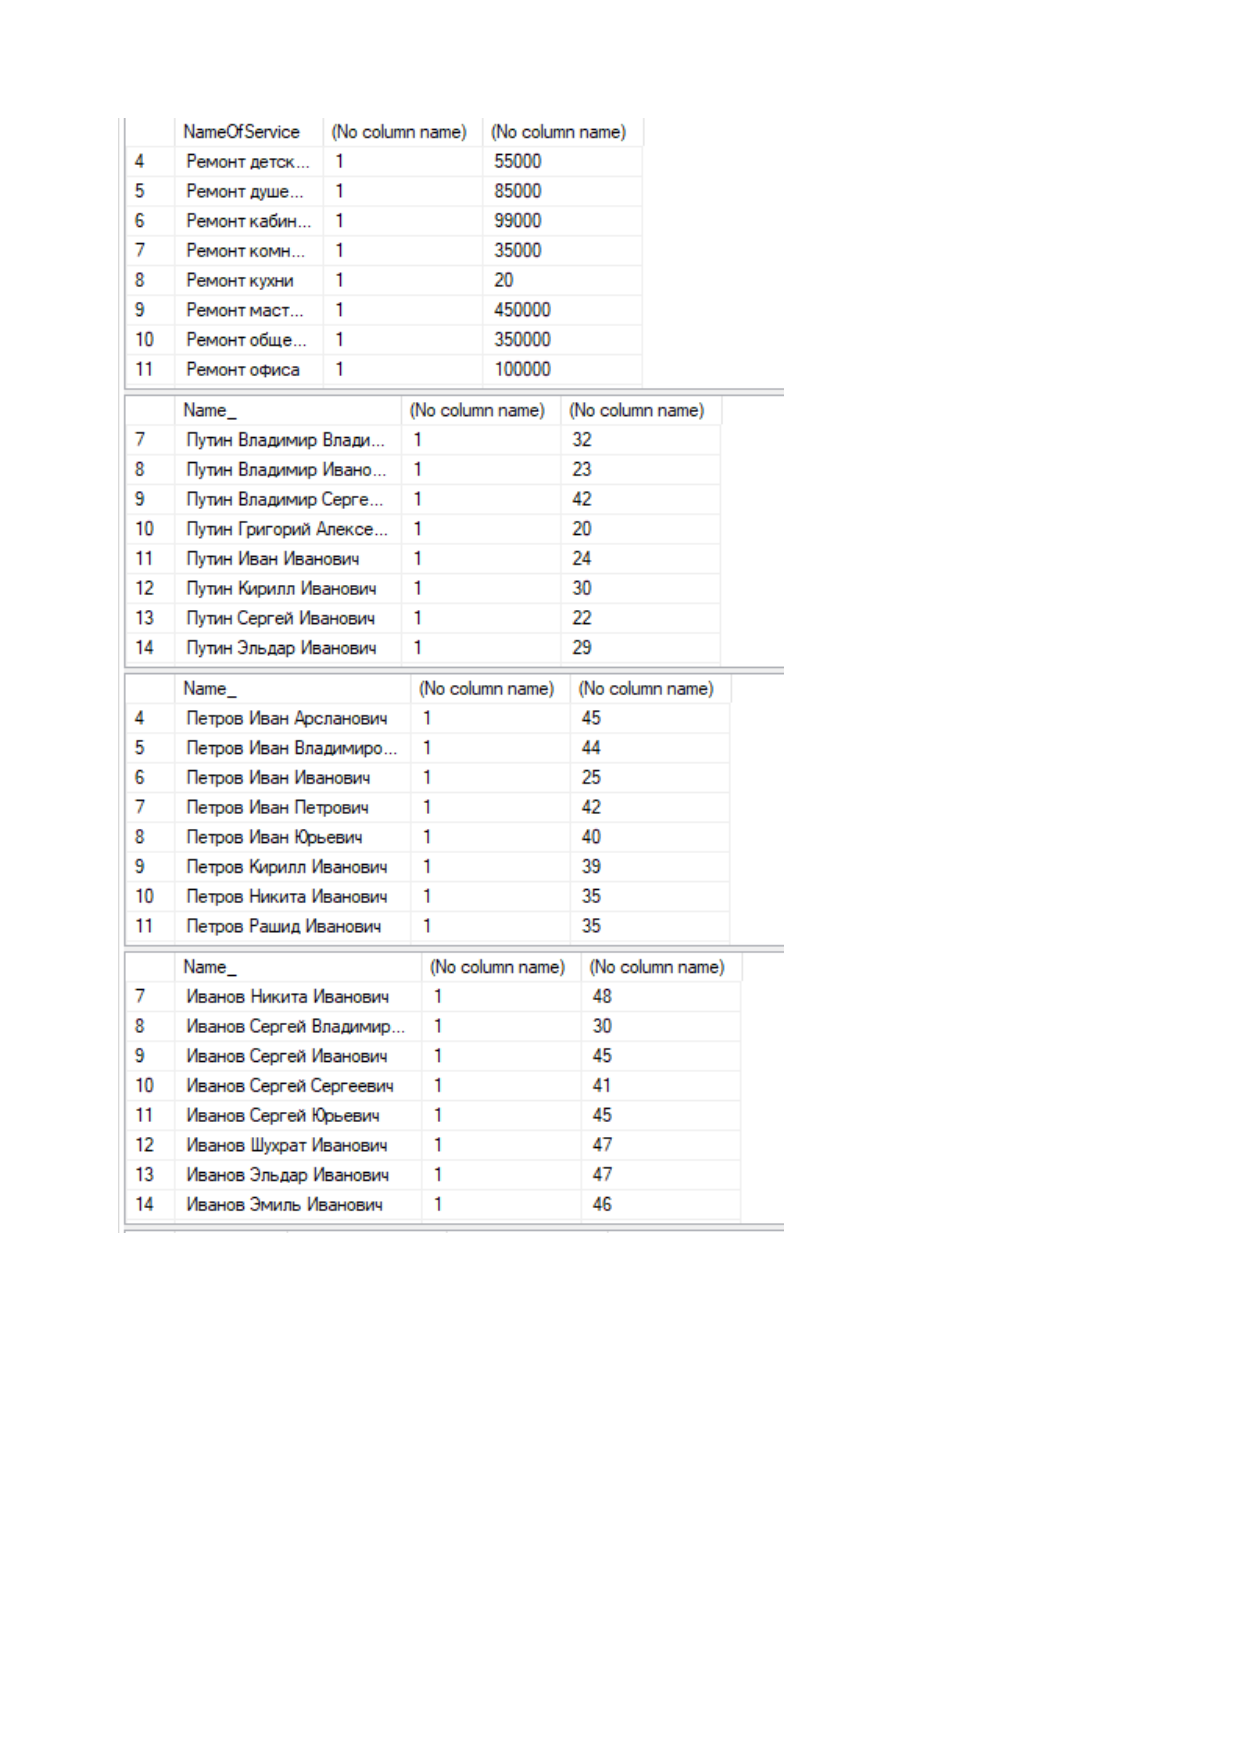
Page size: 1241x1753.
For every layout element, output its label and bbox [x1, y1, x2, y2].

picture [118, 118, 784, 1233]
